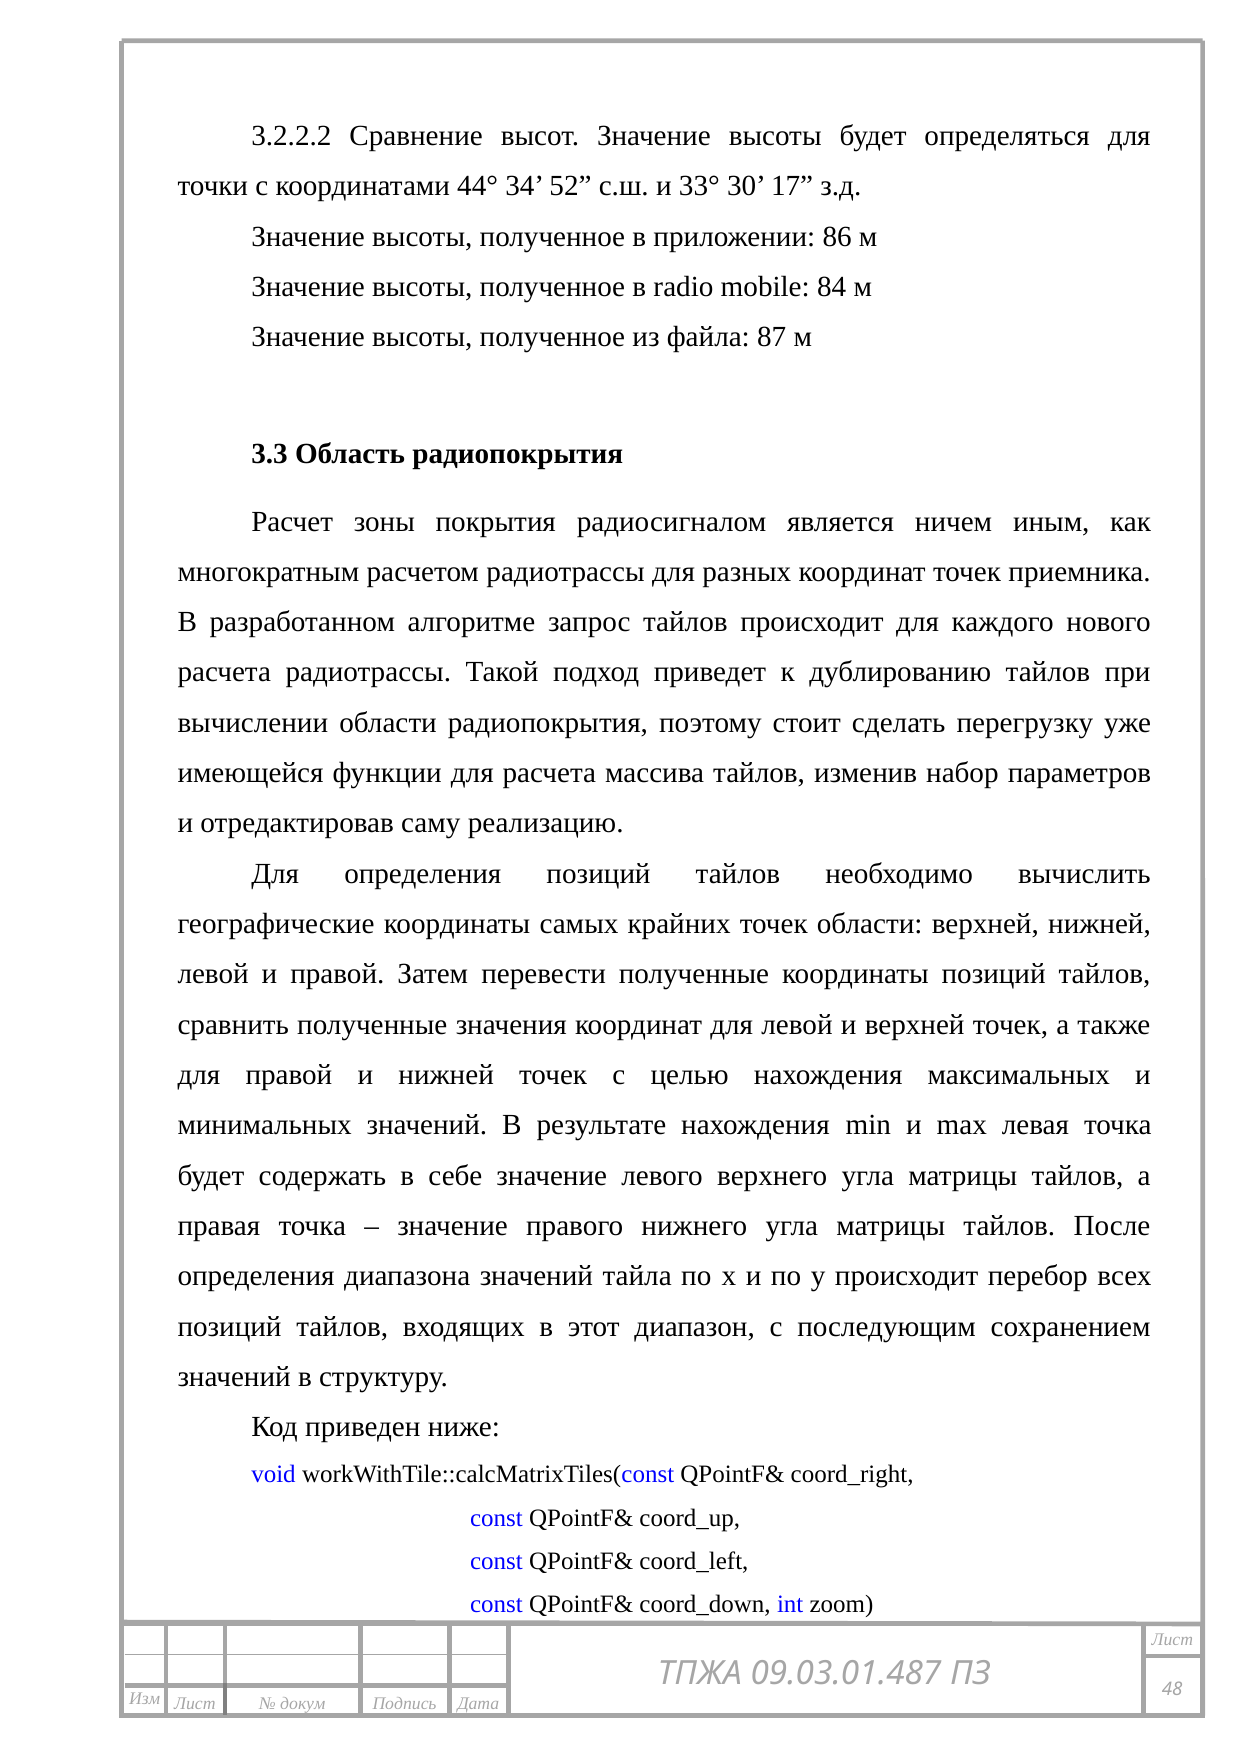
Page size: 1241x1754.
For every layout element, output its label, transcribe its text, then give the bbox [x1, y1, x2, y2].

subtitle 3.3 Область радиопокрытия [177, 437, 1152, 470]
text 3.2.2.2 Сравнение высот. Значение высоты будет определяться для точки с координатами 44° 34’ 52” с.ш. и 33° 30’ 17” з.д. [177, 118, 1152, 202]
text void workWithTile::calcMatrixTiles(const QPointF& coord_right, [177, 1459, 1152, 1488]
text Значение высоты, полученное в приложении: 86 м [177, 219, 1152, 252]
text Код приведен ниже: [177, 1409, 1152, 1443]
text Для определения позиций тайлов необходимо вычислить географические координаты самых крайних точек области: верхней, нижней, левой и правой. Затем перевести полученные координаты позиций тайлов, сравнить полученные значения координат для левой и верхней точек, а также для правой и нижней точек с целью нахождения максимальных и минимальных значений. В результате нахождения min и max левая точка будет содержать в себе значение левого верхнего угла матрицы тайлов, а правая точка – значение правого нижнего угла матрицы тайлов. После определения диапазона значений тайла по x и по y происходит перебор всех позиций тайлов, входящих в этот диапазон, с последующим сохранением значений в структуру. [177, 856, 1152, 1392]
text Расчет зоны покрытия радиосигналом является ничем иным, как многократным расчетом радиотрассы для разных координат точек приемника. В разработанном алгоритме запрос тайлов происходит для каждого нового расчета радиотрассы. Такой подход приведет к дублированию тайлов при вычислении области радиопокрытия, поэтому стоит сделать перегрузку уже имеющейся функции для расчета массива тайлов, изменив набор параметров и отредактировав саму реализацию. [177, 504, 1152, 839]
text const QPointF& coord_up, [177, 1503, 1152, 1531]
text Значение высоты, полученное в radio mobile: 84 м [177, 269, 1152, 303]
text const QPointF& coord_left, [177, 1546, 1152, 1574]
text Значение высоты, полученное из файла: 87 м [177, 319, 1152, 353]
text const QPointF& coord_down, int zoom) [177, 1589, 1152, 1618]
